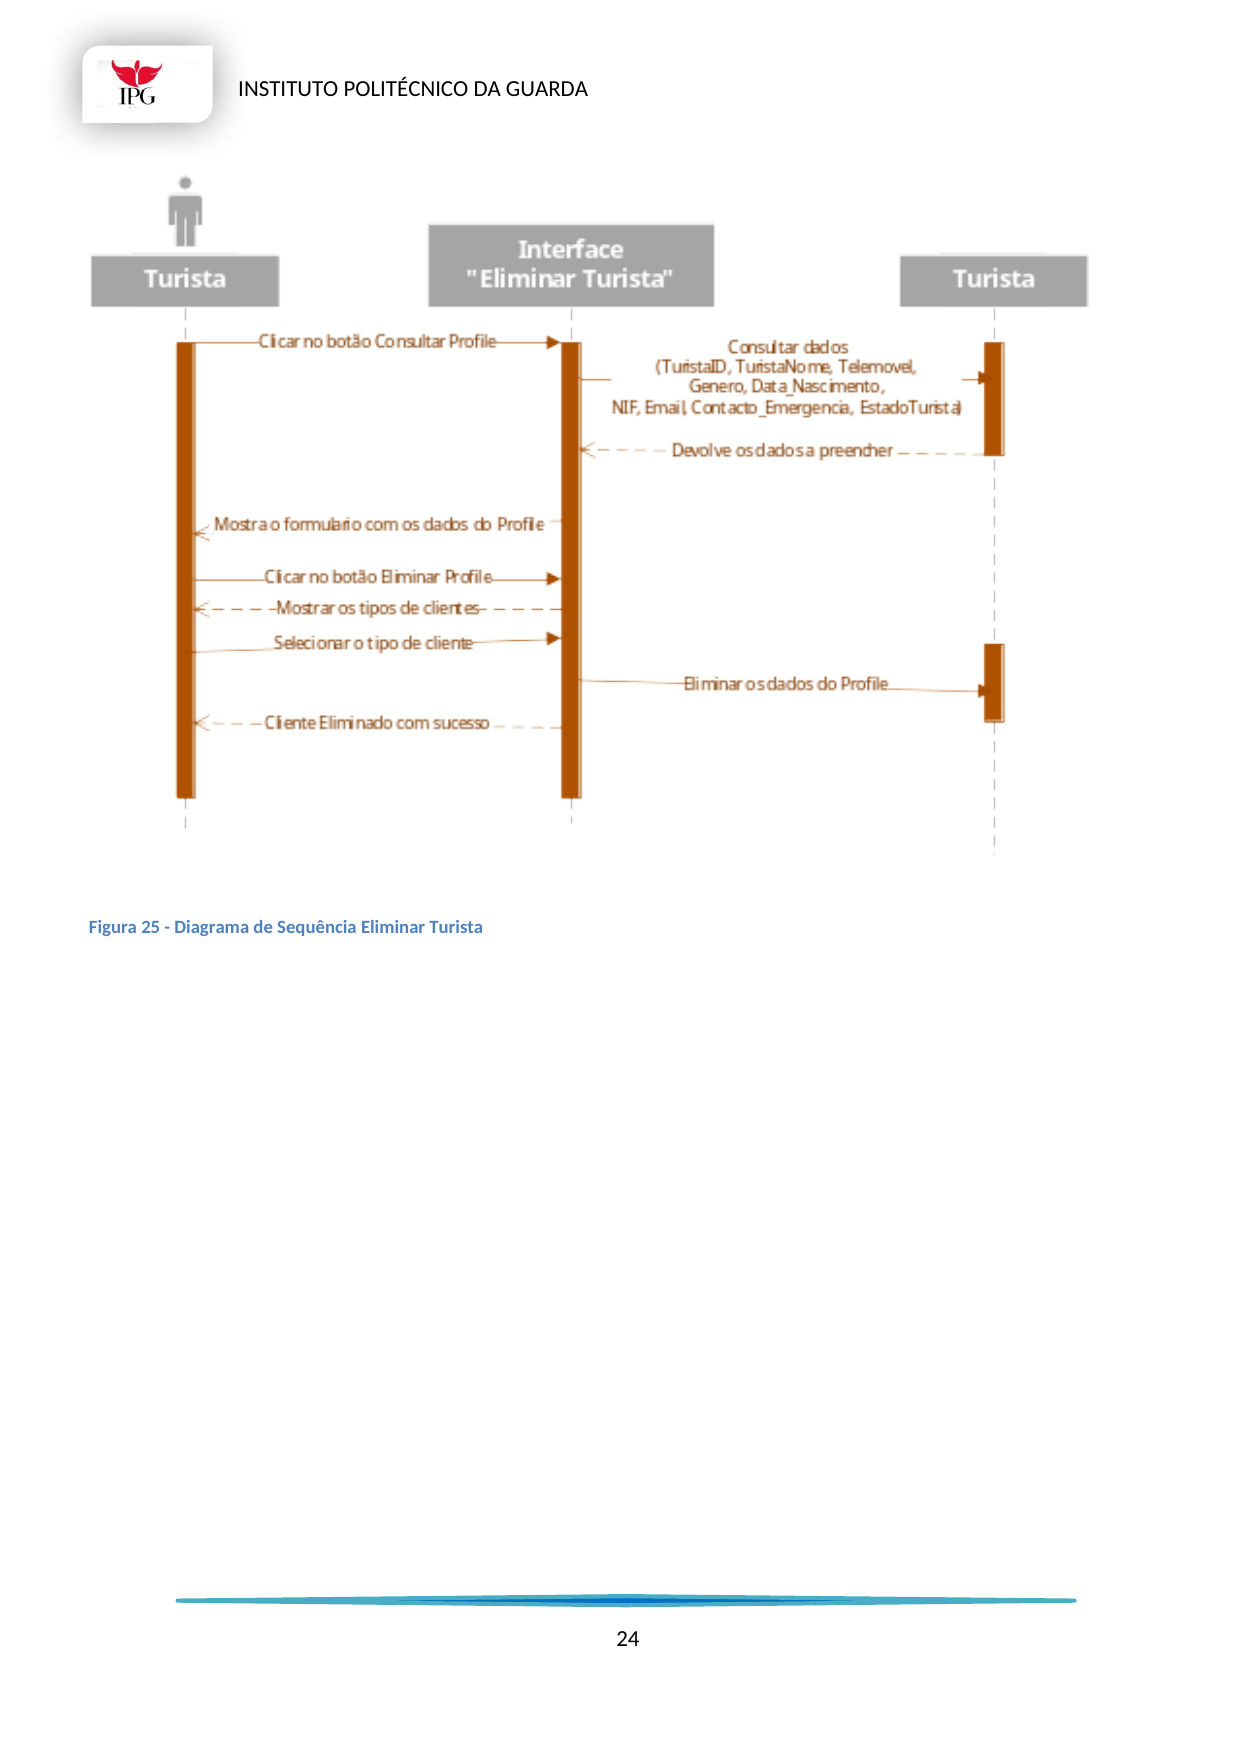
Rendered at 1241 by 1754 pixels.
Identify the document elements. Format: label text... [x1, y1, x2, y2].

picture [97, 61, 198, 108]
text Figura 25 - Diagrama de Sequência Eliminar Turista [89, 916, 1167, 938]
